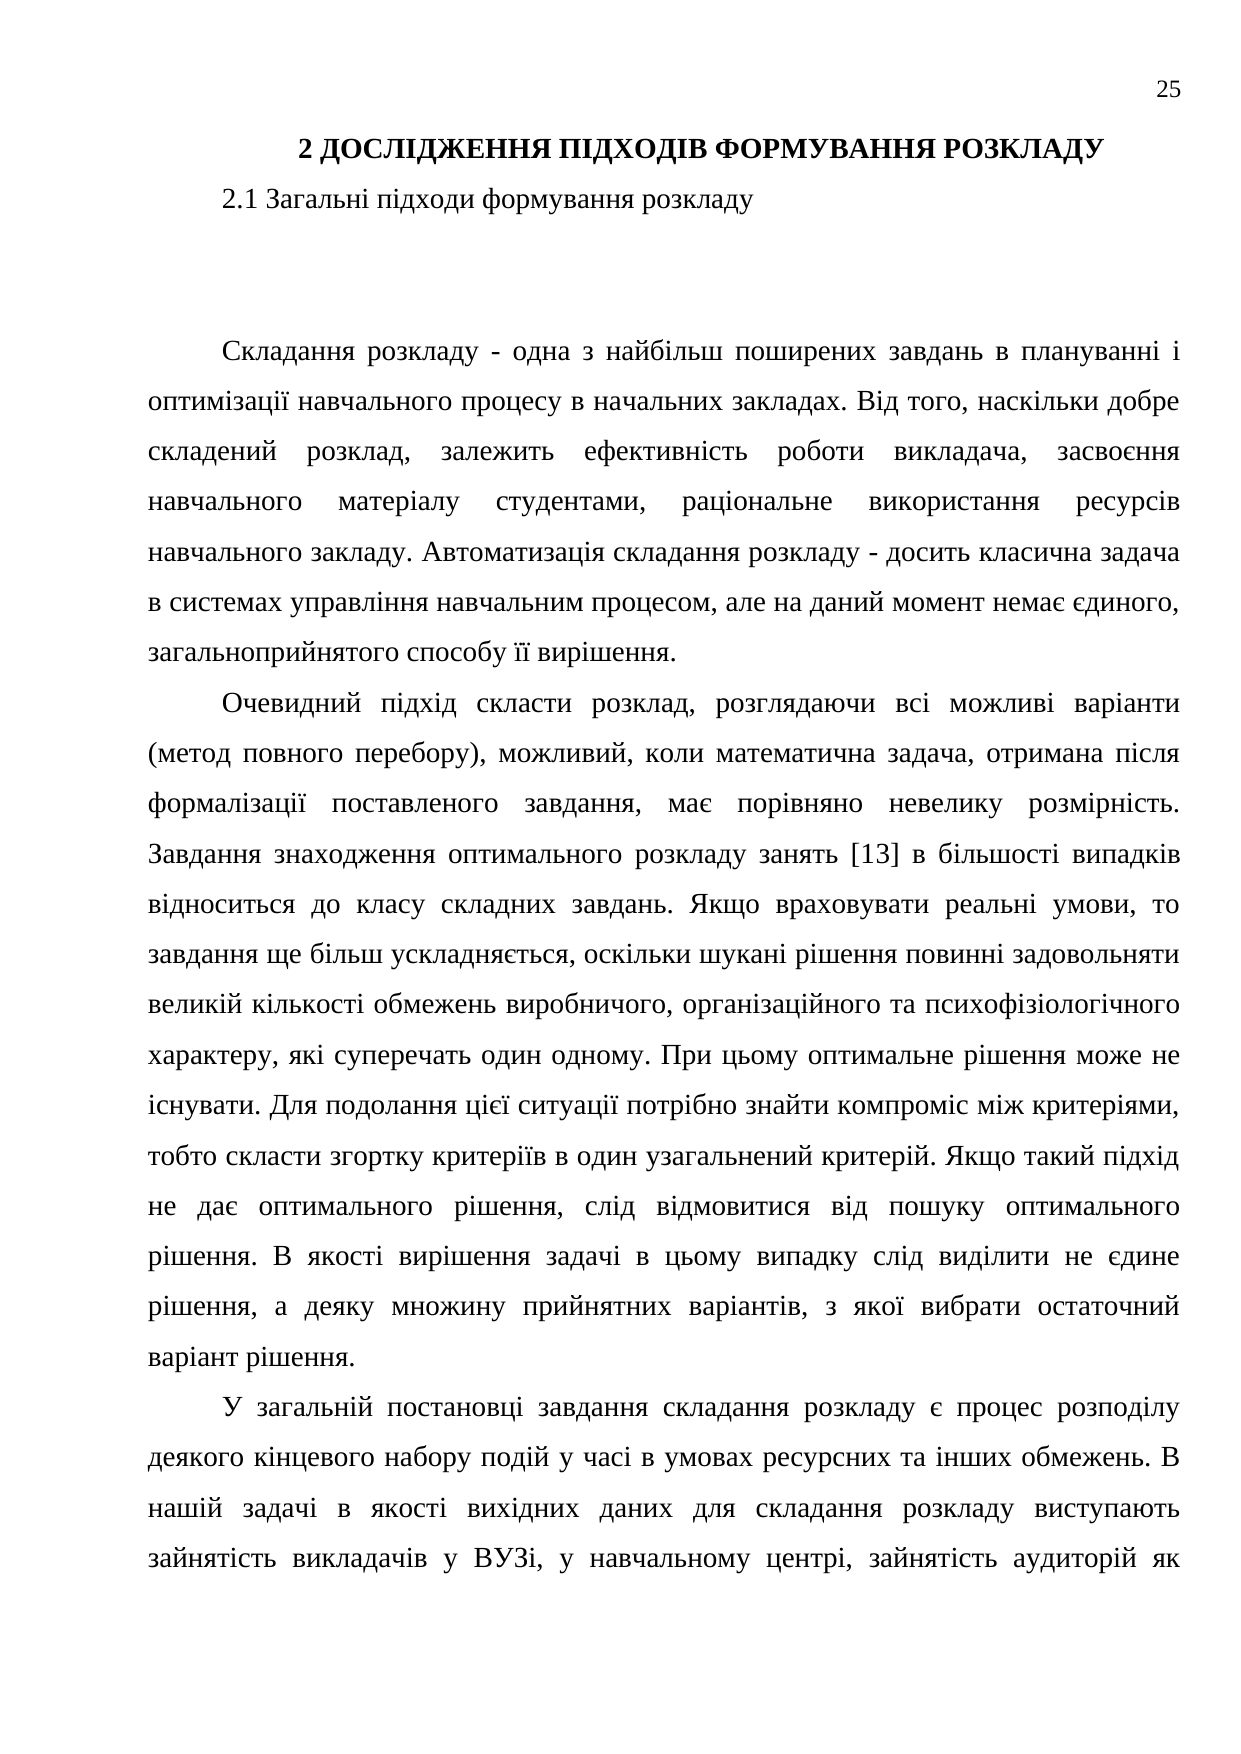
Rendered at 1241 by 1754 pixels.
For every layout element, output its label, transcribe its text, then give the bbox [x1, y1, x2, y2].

text 2.1 Загальні підходи формування розкладу [148, 182, 1181, 215]
text 2 ДОСЛІДЖЕННЯ ПІДХОДІВ ФОРМУВАННЯ РОЗКЛАДУ [148, 131, 1181, 165]
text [148, 1389, 1181, 1574]
text Складання розкладу - одна з найбільш поширених завдань в плануванні і оптимізації навчального процесу в начальних закладах. Від того, наскільки добре складений розклад, залежить ефективність роботи викладача, засвоєння навчального матеріалу студентами, раціональне використання ресурсів навчального закладу. Автоматизація складання розкладу - досить класична задача в системах управління навчальним процесом, але на даний момент немає єдиного, загальноприйнятого способу її вирішення. [148, 333, 1181, 668]
text Очевидний підхід скласти розклад, розглядаючи всі можливі варіанти (метод повного перебору), можливий, коли математична задача, отримана після формалізації поставленого завдання, має порівняно невелику розмірність. Завдання знаходження оптимального розкладу занять [13] в більшості випадків відноситься до класу складних завдань. Якщо враховувати реальні умови, то завдання ще більш ускладняється, оскільки шукані рішення повинні задовольняти великій кількості обмежень виробничого, організаційного та психофізіологічного характеру, які суперечать один одному. При цьому оптимальне рішення може не існувати. Для подолання цієї ситуації потрібно знайти компроміс між критеріями, тобто скласти згортку критеріїв в один узагальнений критерій. Якщо такий підхід не дає оптимального рішення, слід відмовитися від пошуку оптимального рішення. В якості вирішення задачі в цьому випадку слід виділити не єдине рішення, а деяку множину прийнятних варіантів, з якої вибрати остаточний варіант рішення. [148, 685, 1181, 1372]
